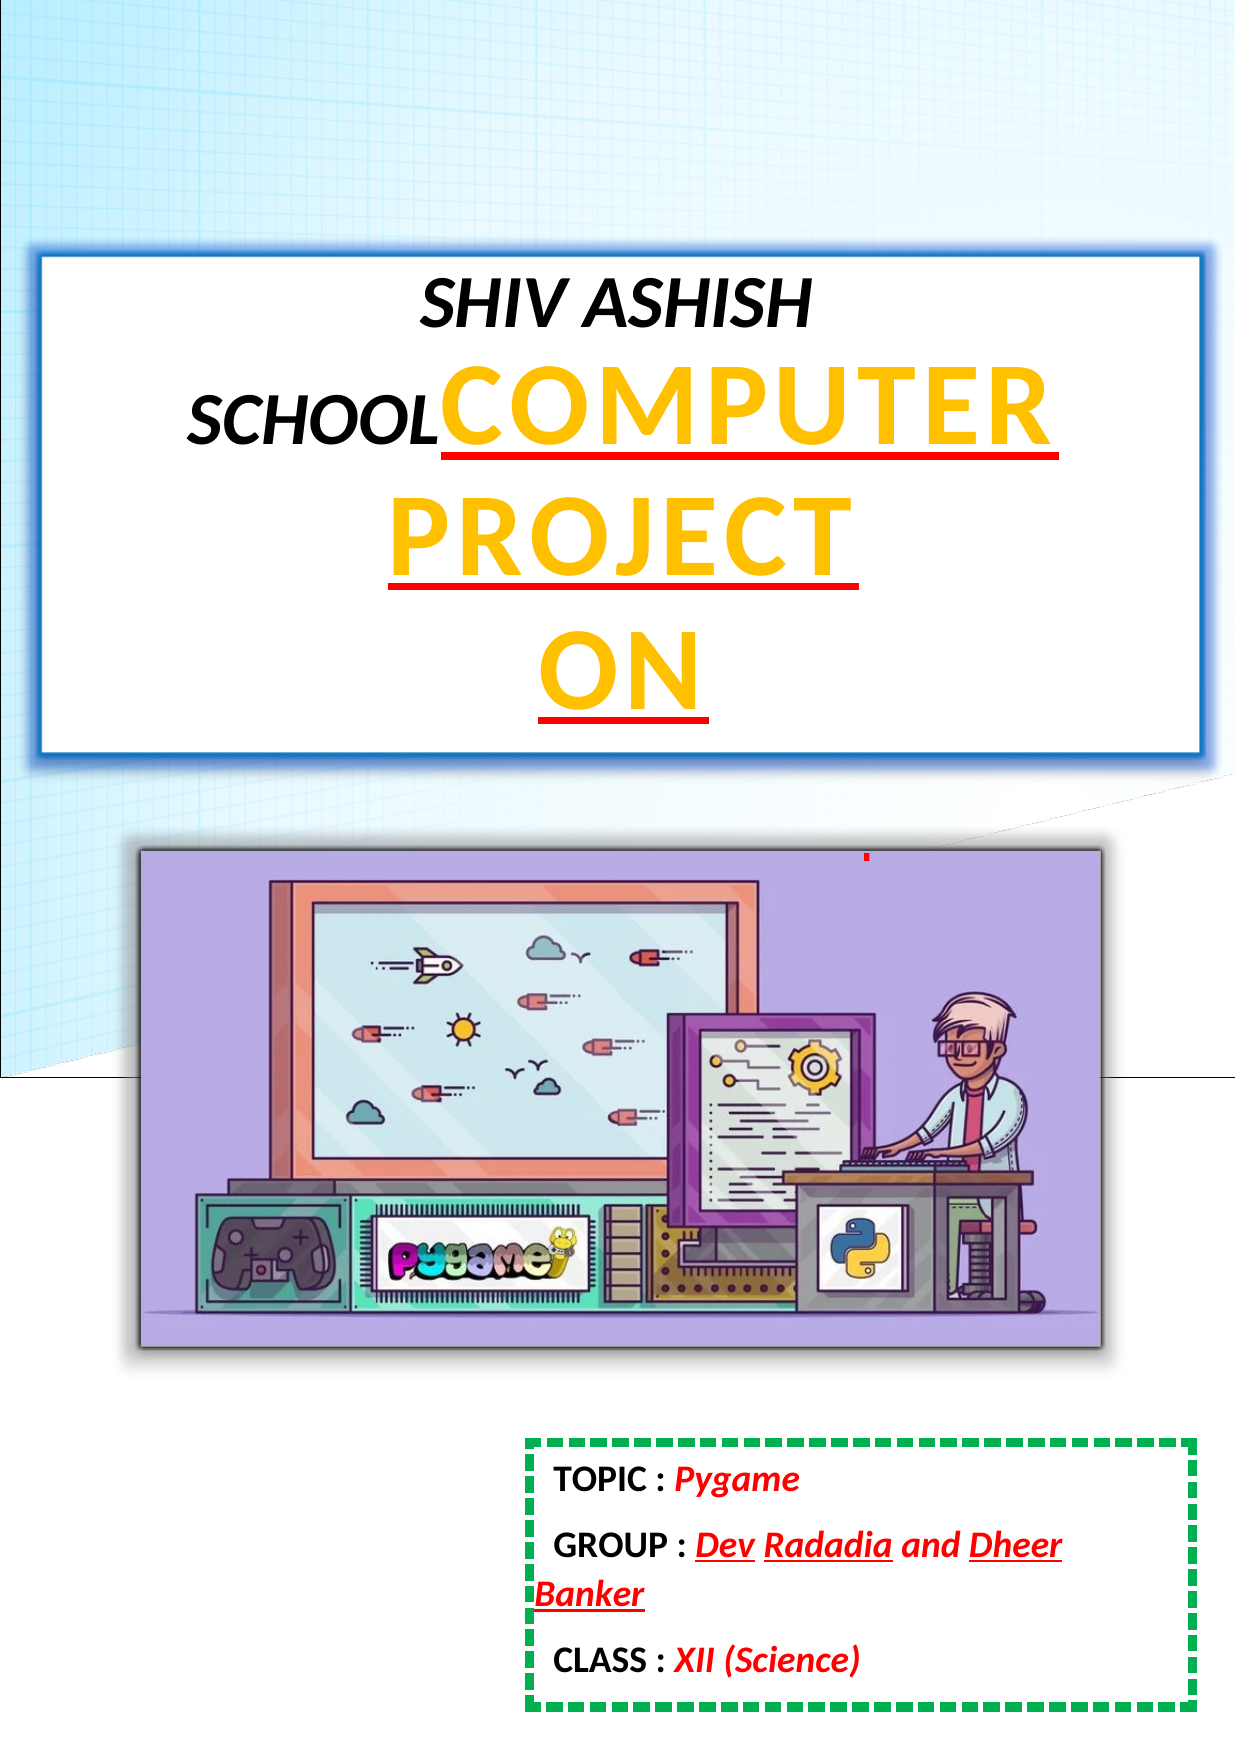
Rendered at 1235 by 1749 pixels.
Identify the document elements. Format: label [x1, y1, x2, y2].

picture [1, 0, 1235, 1077]
picture [141, 851, 1100, 1345]
